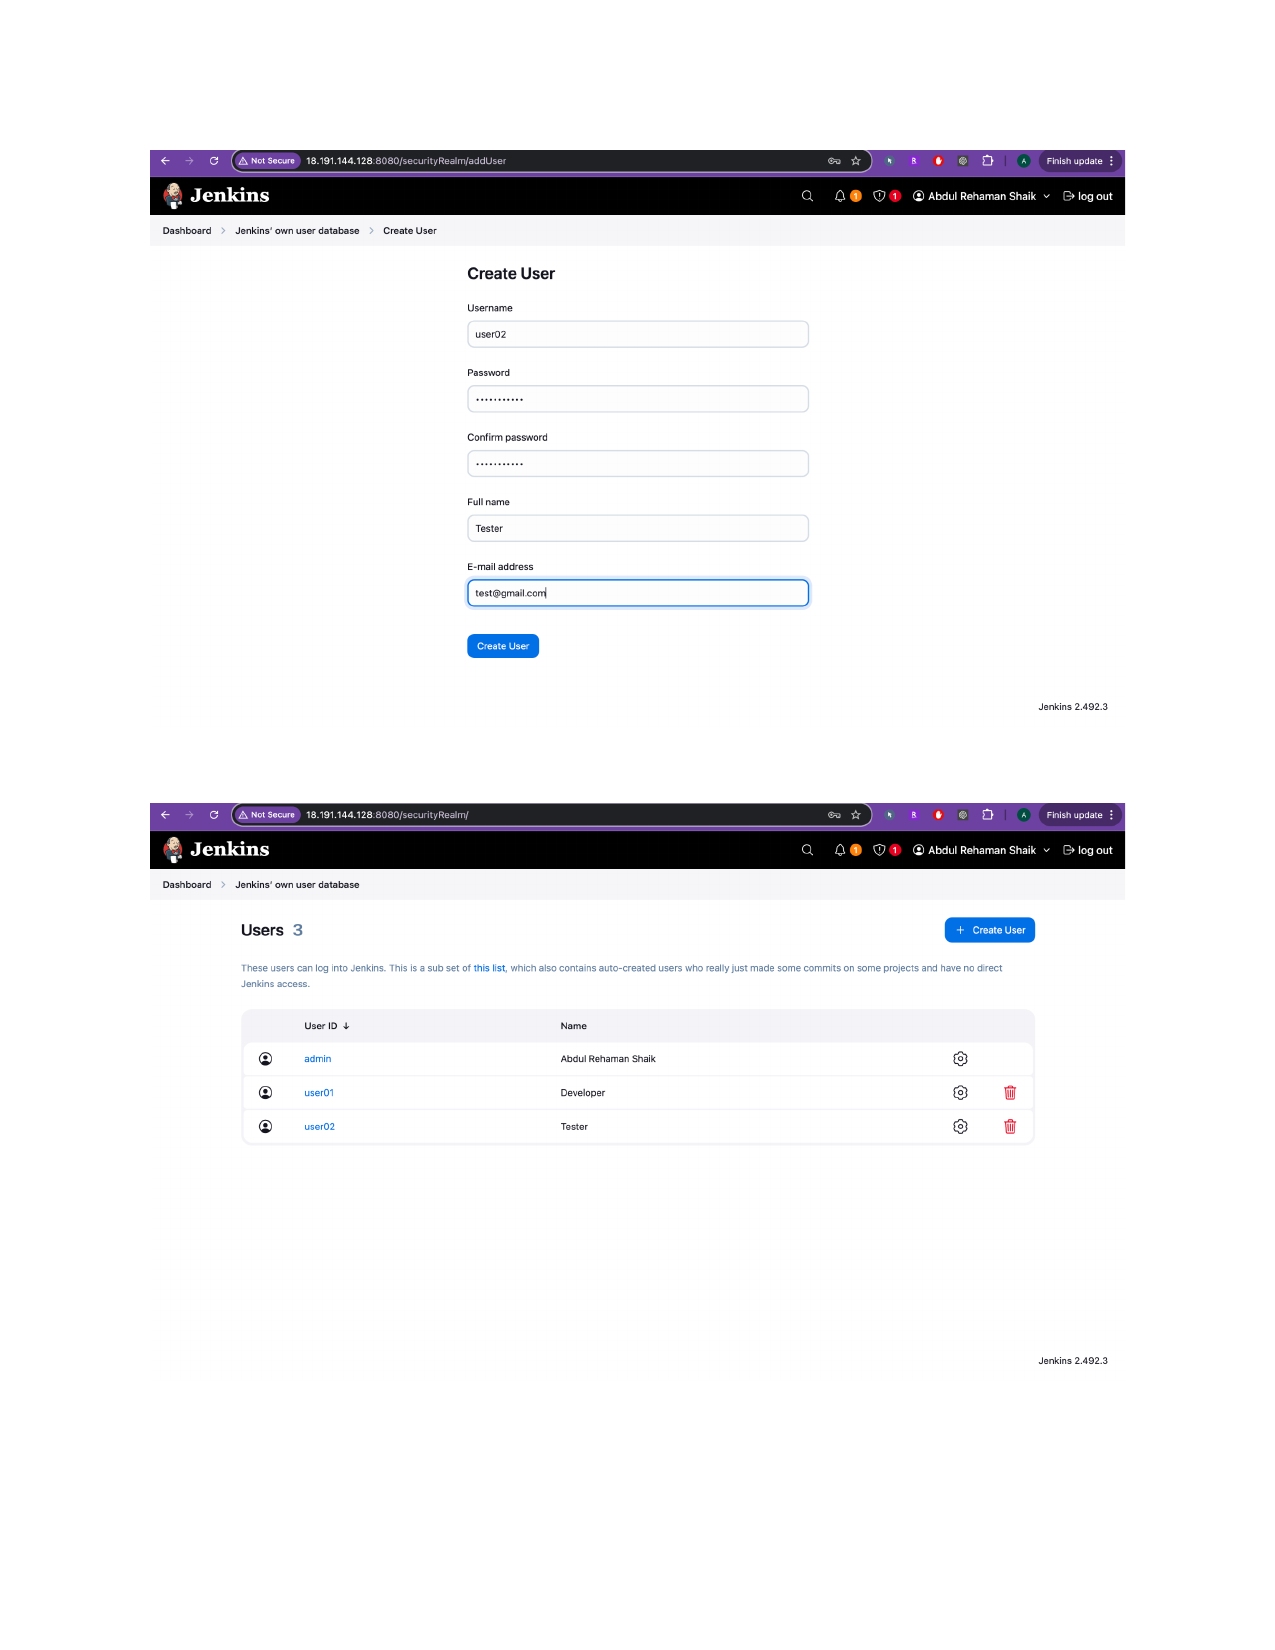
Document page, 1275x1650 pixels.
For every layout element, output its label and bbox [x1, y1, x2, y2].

picture [150, 803, 1125, 1381]
picture [150, 150, 1125, 727]
